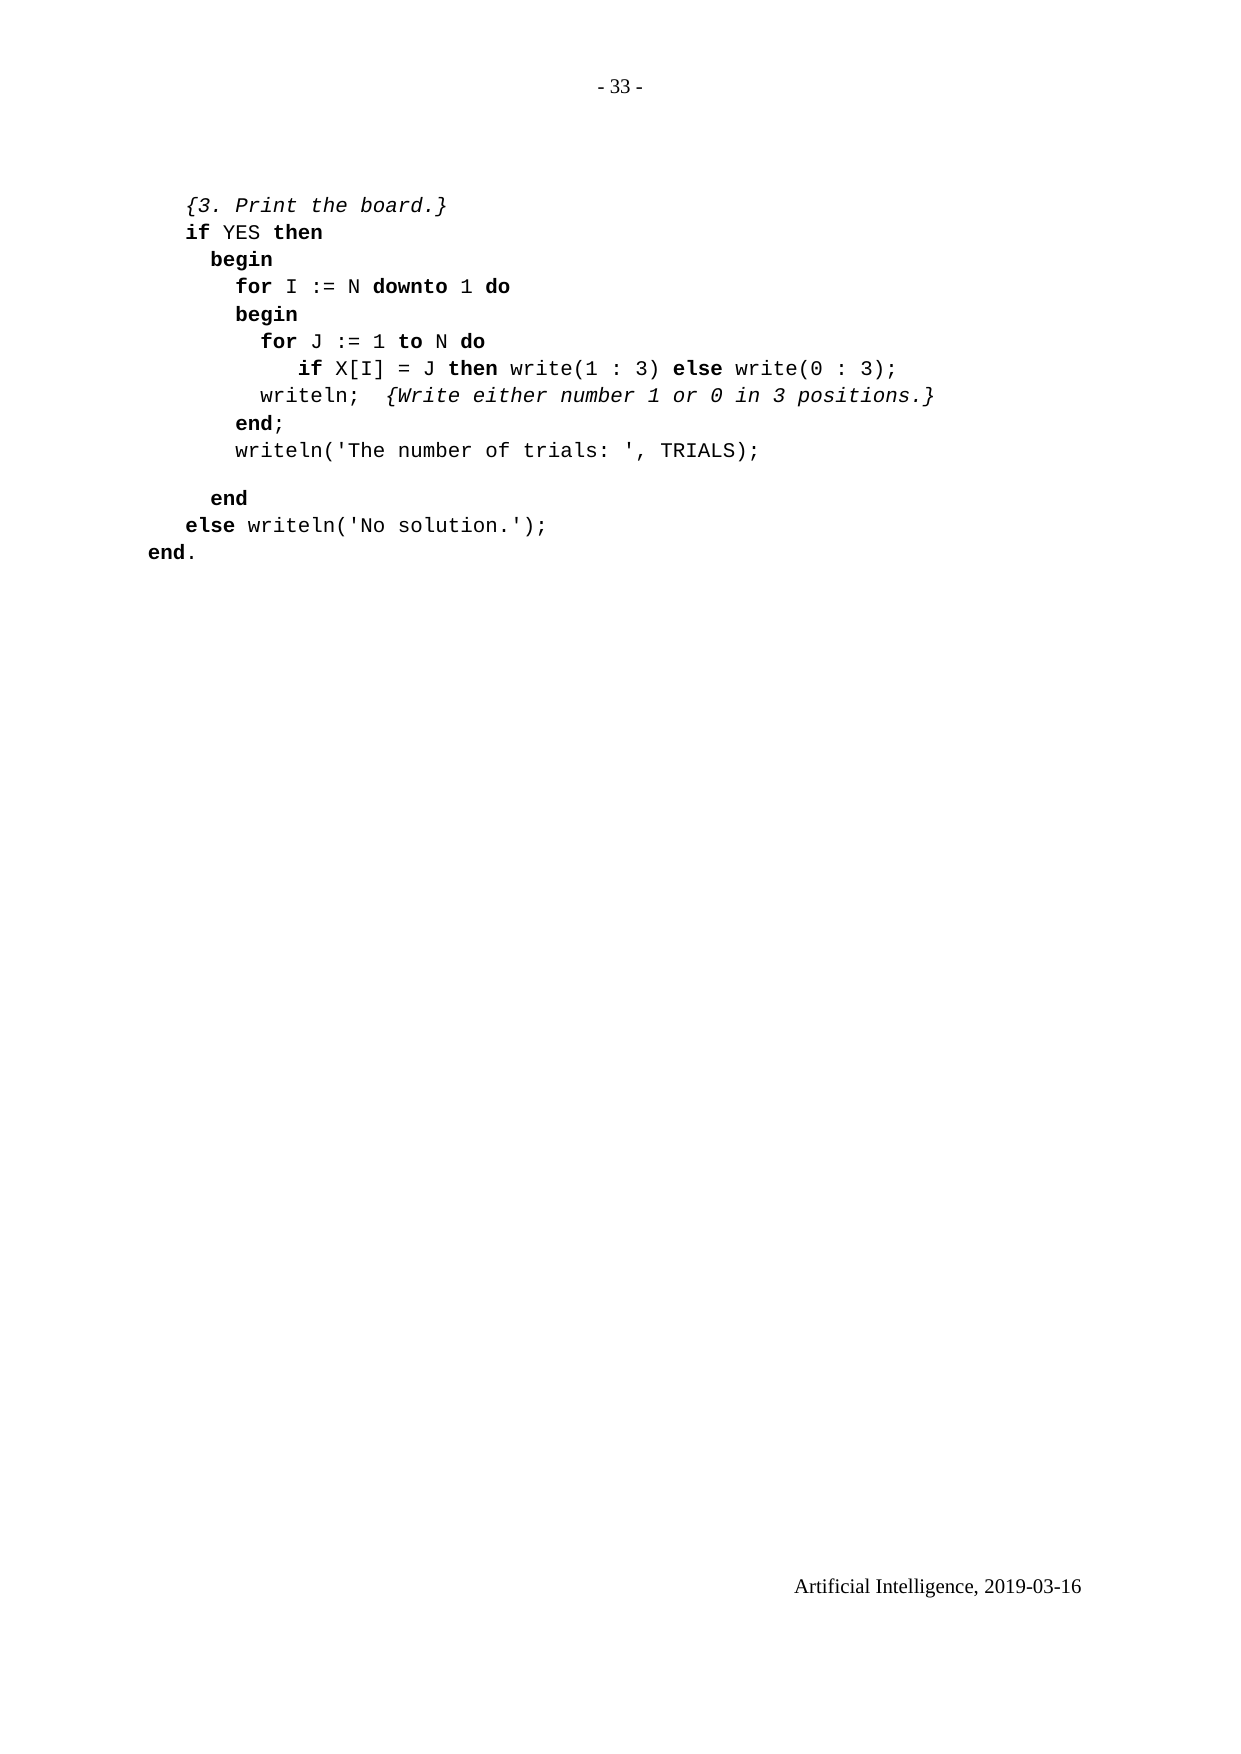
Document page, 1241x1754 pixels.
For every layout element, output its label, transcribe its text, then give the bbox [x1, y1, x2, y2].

text end else writeln('No solution.'); end. [148, 488, 1092, 566]
text {3. Print the board.} if YES then begin for I := N downto 1 do begin for J := 1 to N do if X[I] = J then write(1 : 3) else write(0 : 3); writeln; {Write either number 1 or 0 in 3 positions.} end; writeln('The number of trials: ', TRIALS); [148, 195, 1092, 463]
